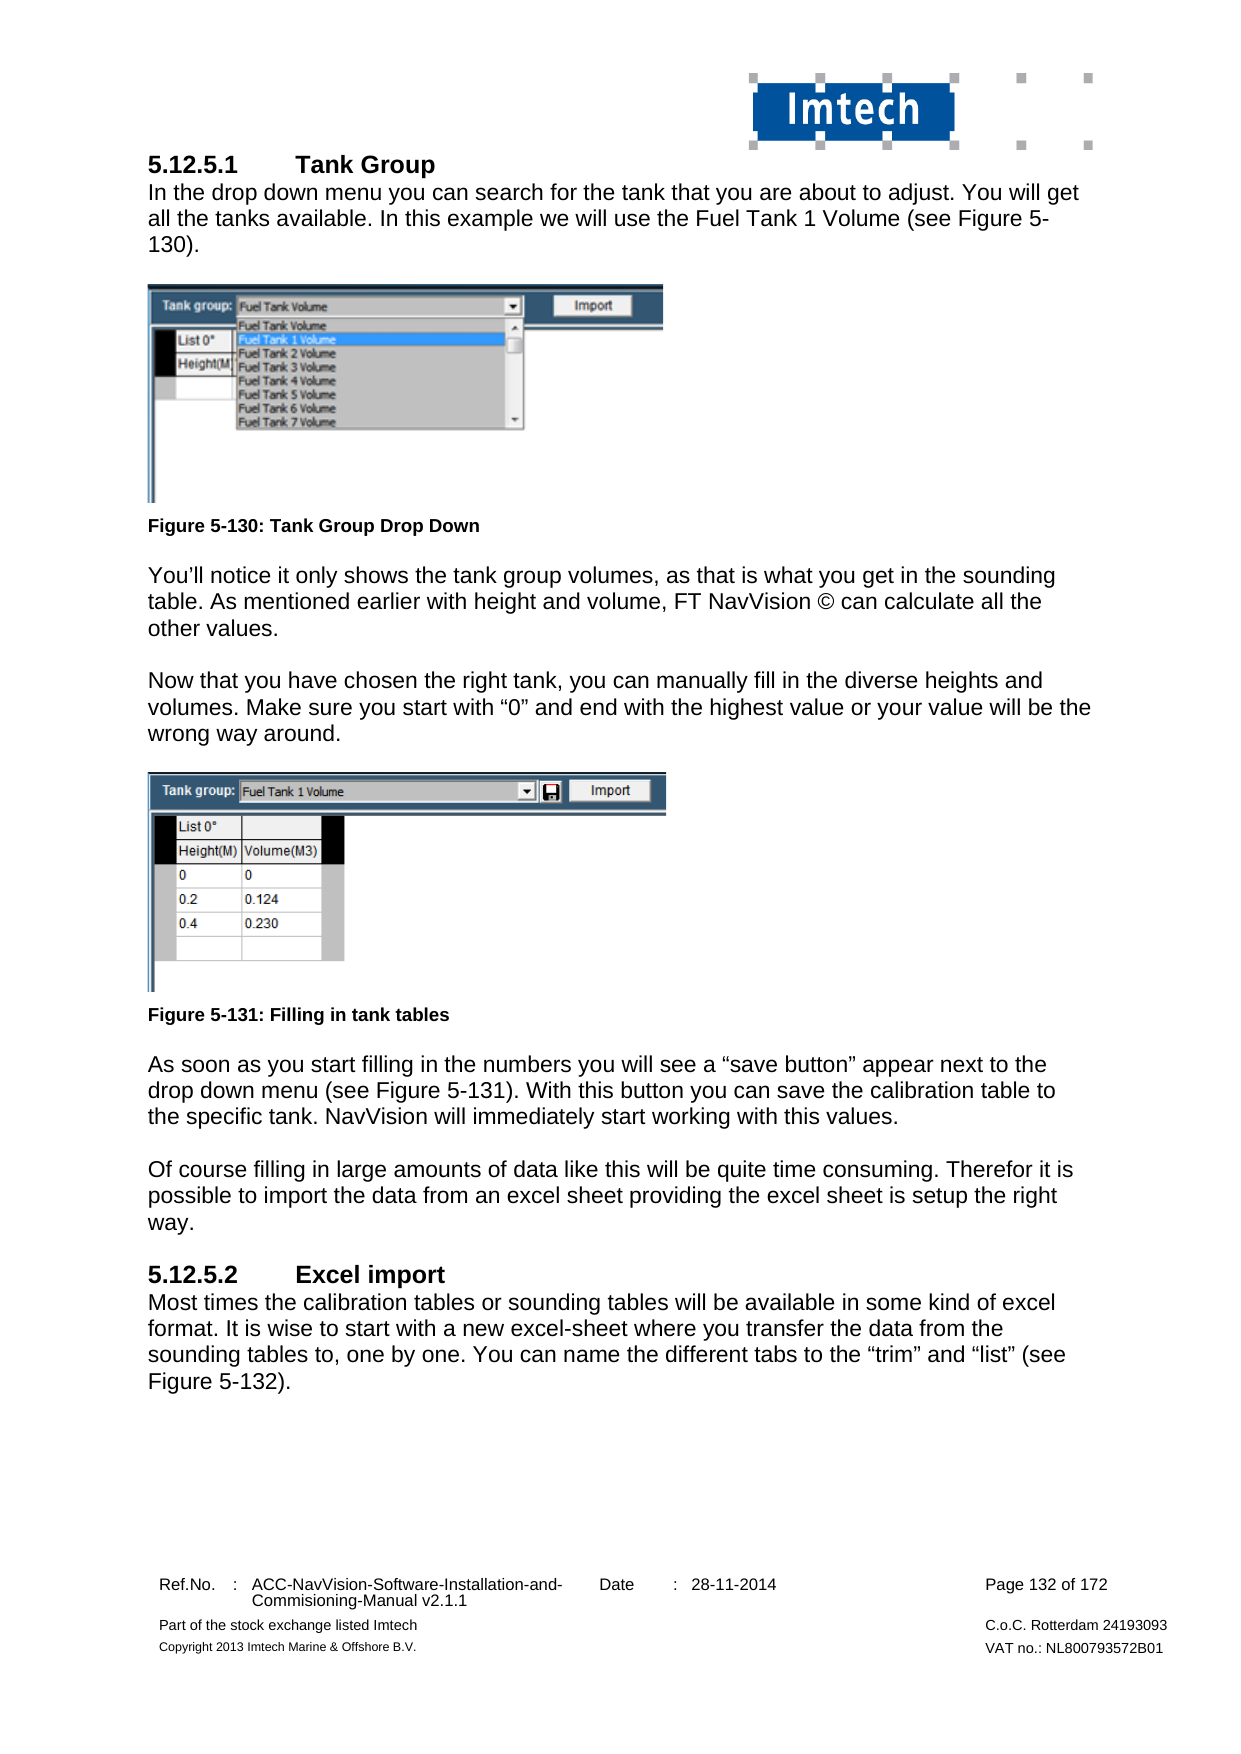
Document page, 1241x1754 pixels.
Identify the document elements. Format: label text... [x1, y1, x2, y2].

text Now that you have chosen the right tank, you can manually fill in the diverse heights and volumes. Make sure you start with “0” and end with the highest value or your value will be the wrong way around. [148, 667, 1093, 746]
subtitle Excel import [148, 1260, 1093, 1289]
picture [748, 73, 1093, 150]
picture [147, 284, 664, 503]
text You’ll notice it only shows the tank group volumes, as that is what you get in the sounding table. As mentioned earlier with height and volume, FT NavVision © can calculate all the other values. [148, 562, 1093, 641]
text Of course filling in large amounts of data like this will be quite time consuming. Therefor it is possible to import the data from an excel sheet providing the excel sheet is setup the right way. [148, 1156, 1093, 1235]
picture [147, 772, 667, 992]
subtitle Tank Group [148, 150, 1093, 179]
